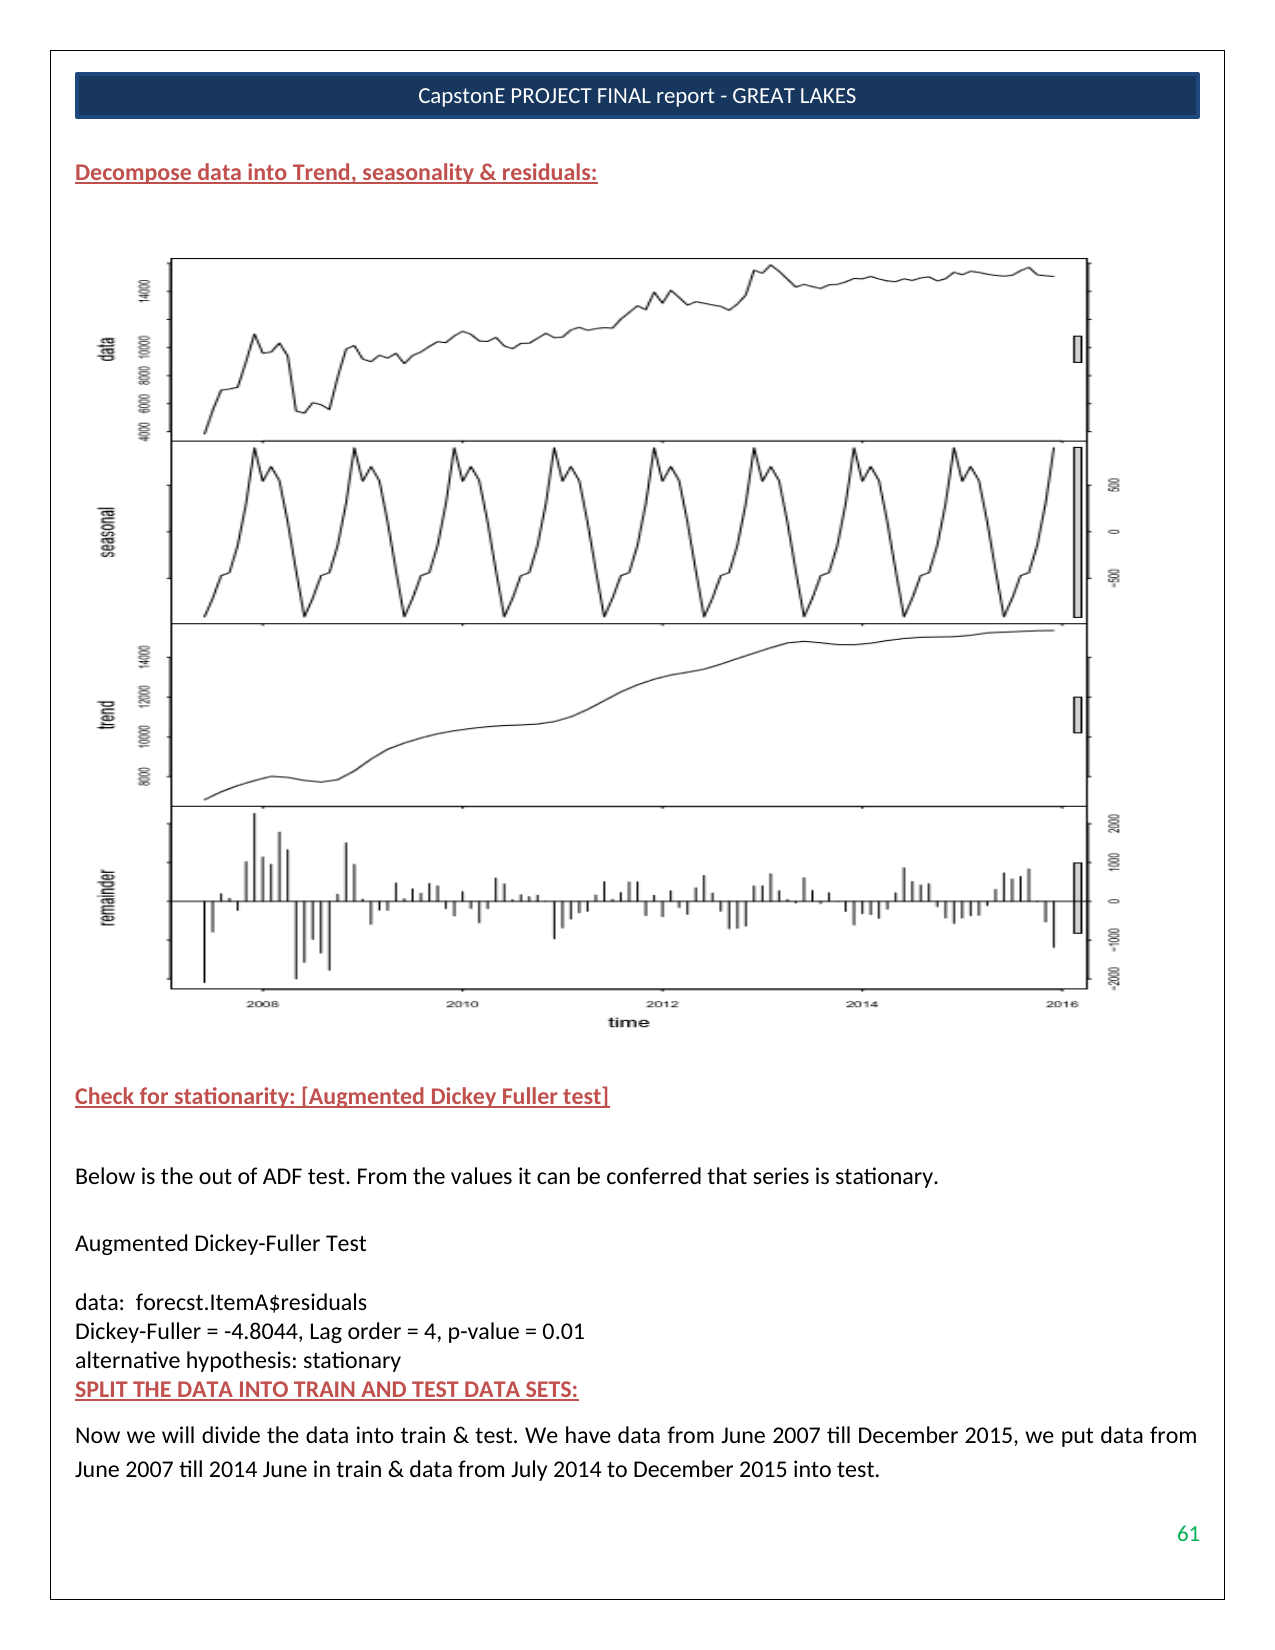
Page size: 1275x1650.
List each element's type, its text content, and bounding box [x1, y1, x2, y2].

text Check for stationarity: [Augmented Dickey Fuller test] [75, 1081, 1200, 1110]
text alternative hypothesis: stationary [75, 1345, 1200, 1374]
text SPLIT THE DATA INTO TRAIN AND TEST DATA SETS: [75, 1374, 1200, 1404]
text Now we will divide the data into train & test. We have data from June 2007 till December 2015, we put data from June 2007 till 2014 June in train & data from July 2014 to December 2015 into test. [75, 1421, 1200, 1483]
text Augmented Dickey-Fuller Test [75, 1228, 1200, 1257]
picture [75, 236, 1162, 1044]
text data: forecst.ItemA$residuals [75, 1287, 1200, 1316]
text Dickey-Fuller = -4.8044, Lag order = 4, p-value = 0.01 [75, 1316, 1200, 1345]
text Decompose data into Trend, seasonality & residuals: [75, 157, 1200, 186]
text Below is the out of ADF test. From the values it can be conferred that series is stationary. [75, 1161, 1200, 1190]
